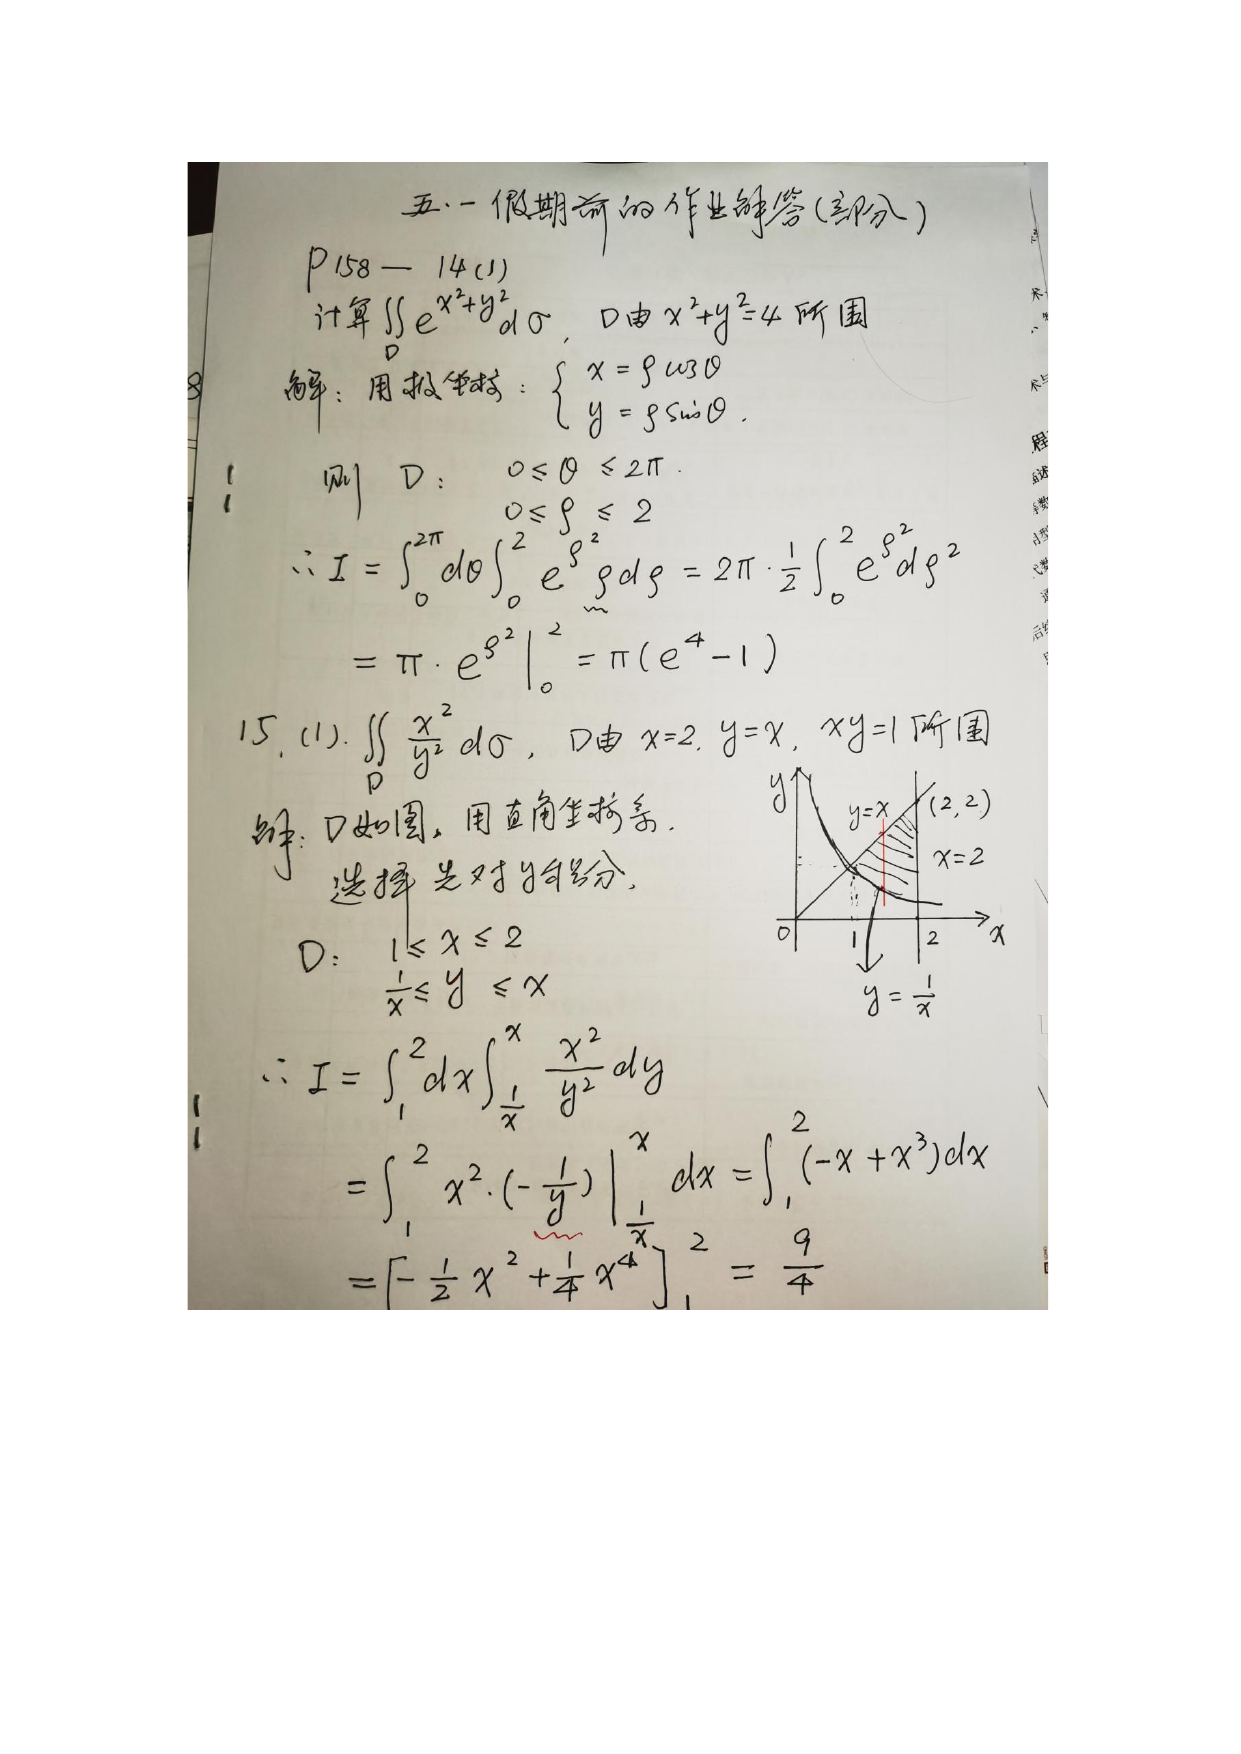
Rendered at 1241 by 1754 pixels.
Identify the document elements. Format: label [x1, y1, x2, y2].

picture [187, 162, 1049, 1310]
